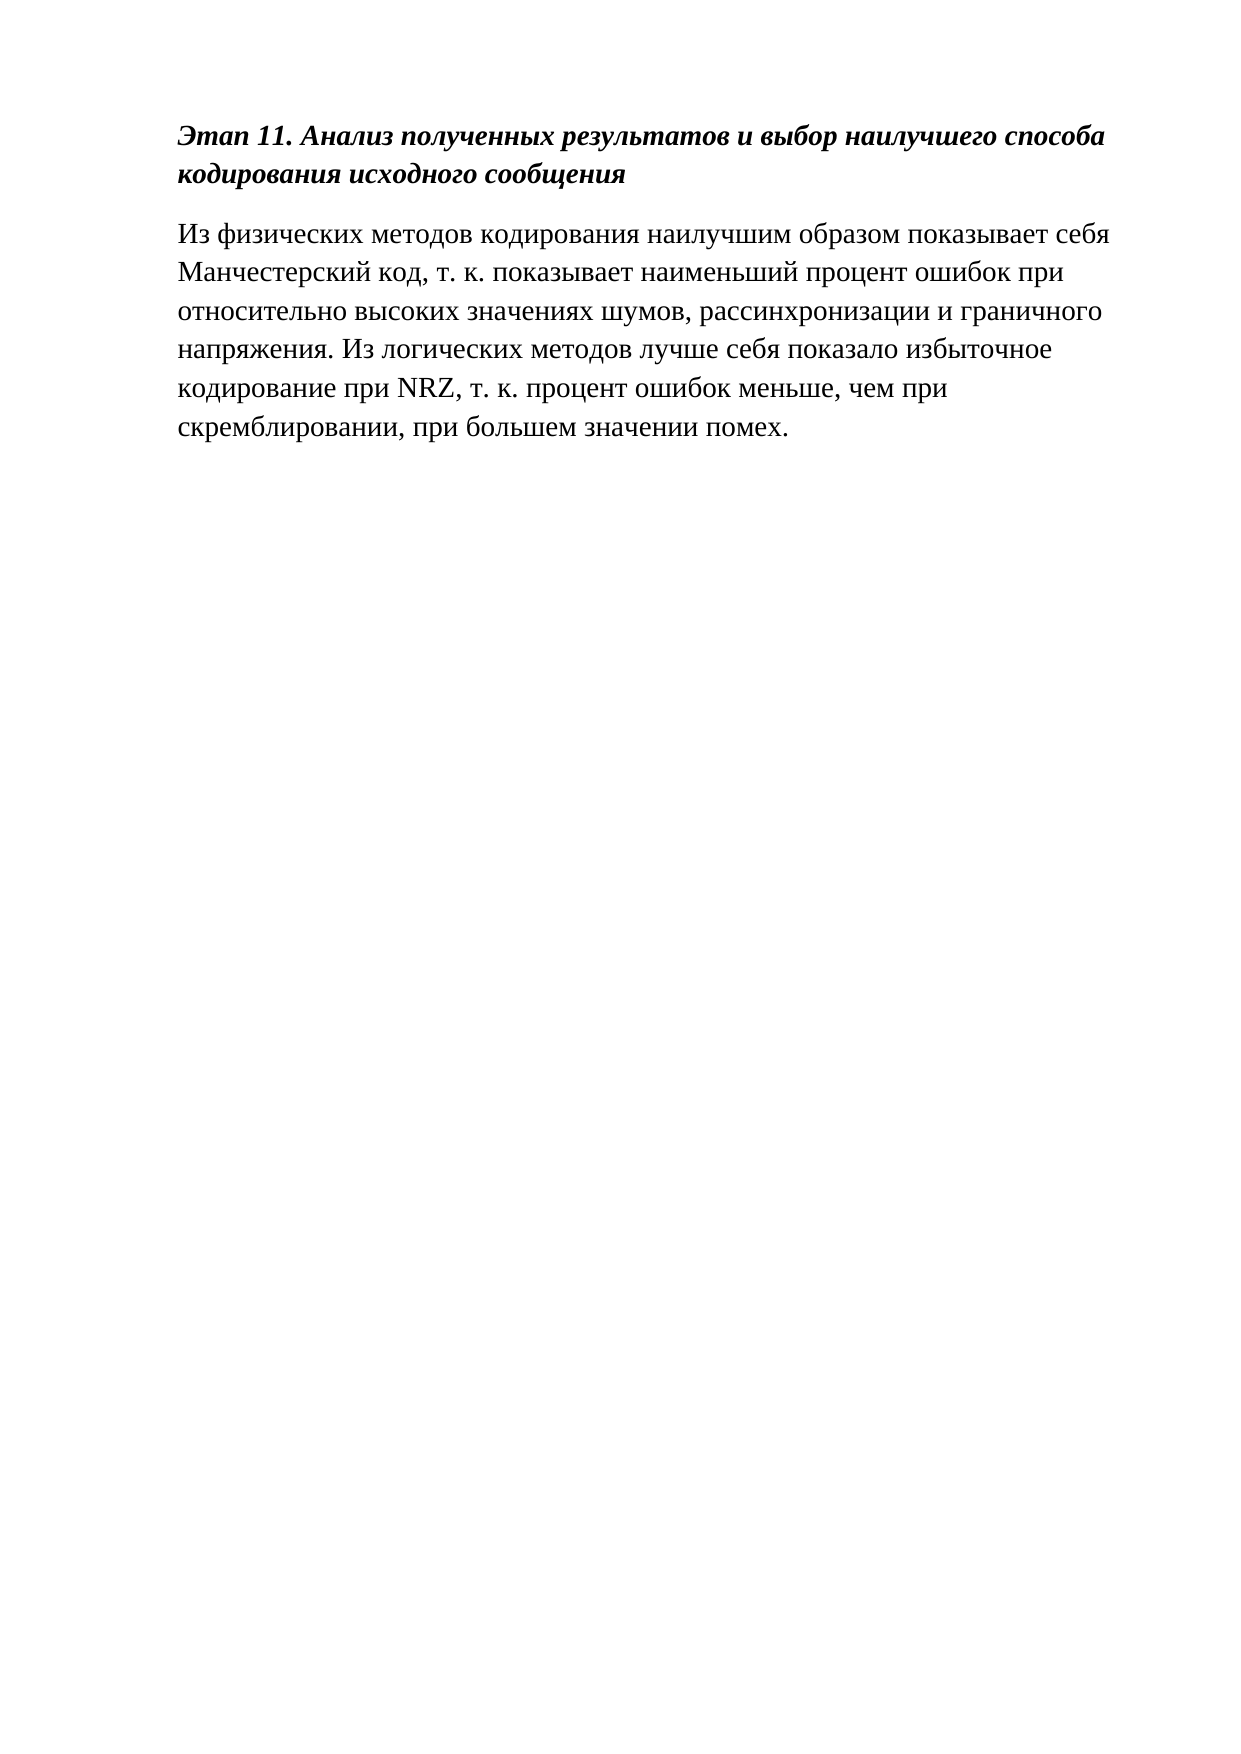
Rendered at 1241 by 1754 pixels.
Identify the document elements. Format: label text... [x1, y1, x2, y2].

text Из физических методов кодирования наилучшим образом показывает себя Манчестерский код, т. к. показывает наименьший процент ошибок при относительно высоких значениях шумов, рассинхронизации и граничного напряжения. Из логических методов лучше себя показало избыточное кодирование при NRZ, т. к. процент ошибок меньше, чем при скремблировании, при большем значении помех. [177, 216, 1152, 442]
text Этап 11. Анализ полученных результатов и выбор наилучшего способа кодирования исходного сообщения [177, 118, 1152, 190]
